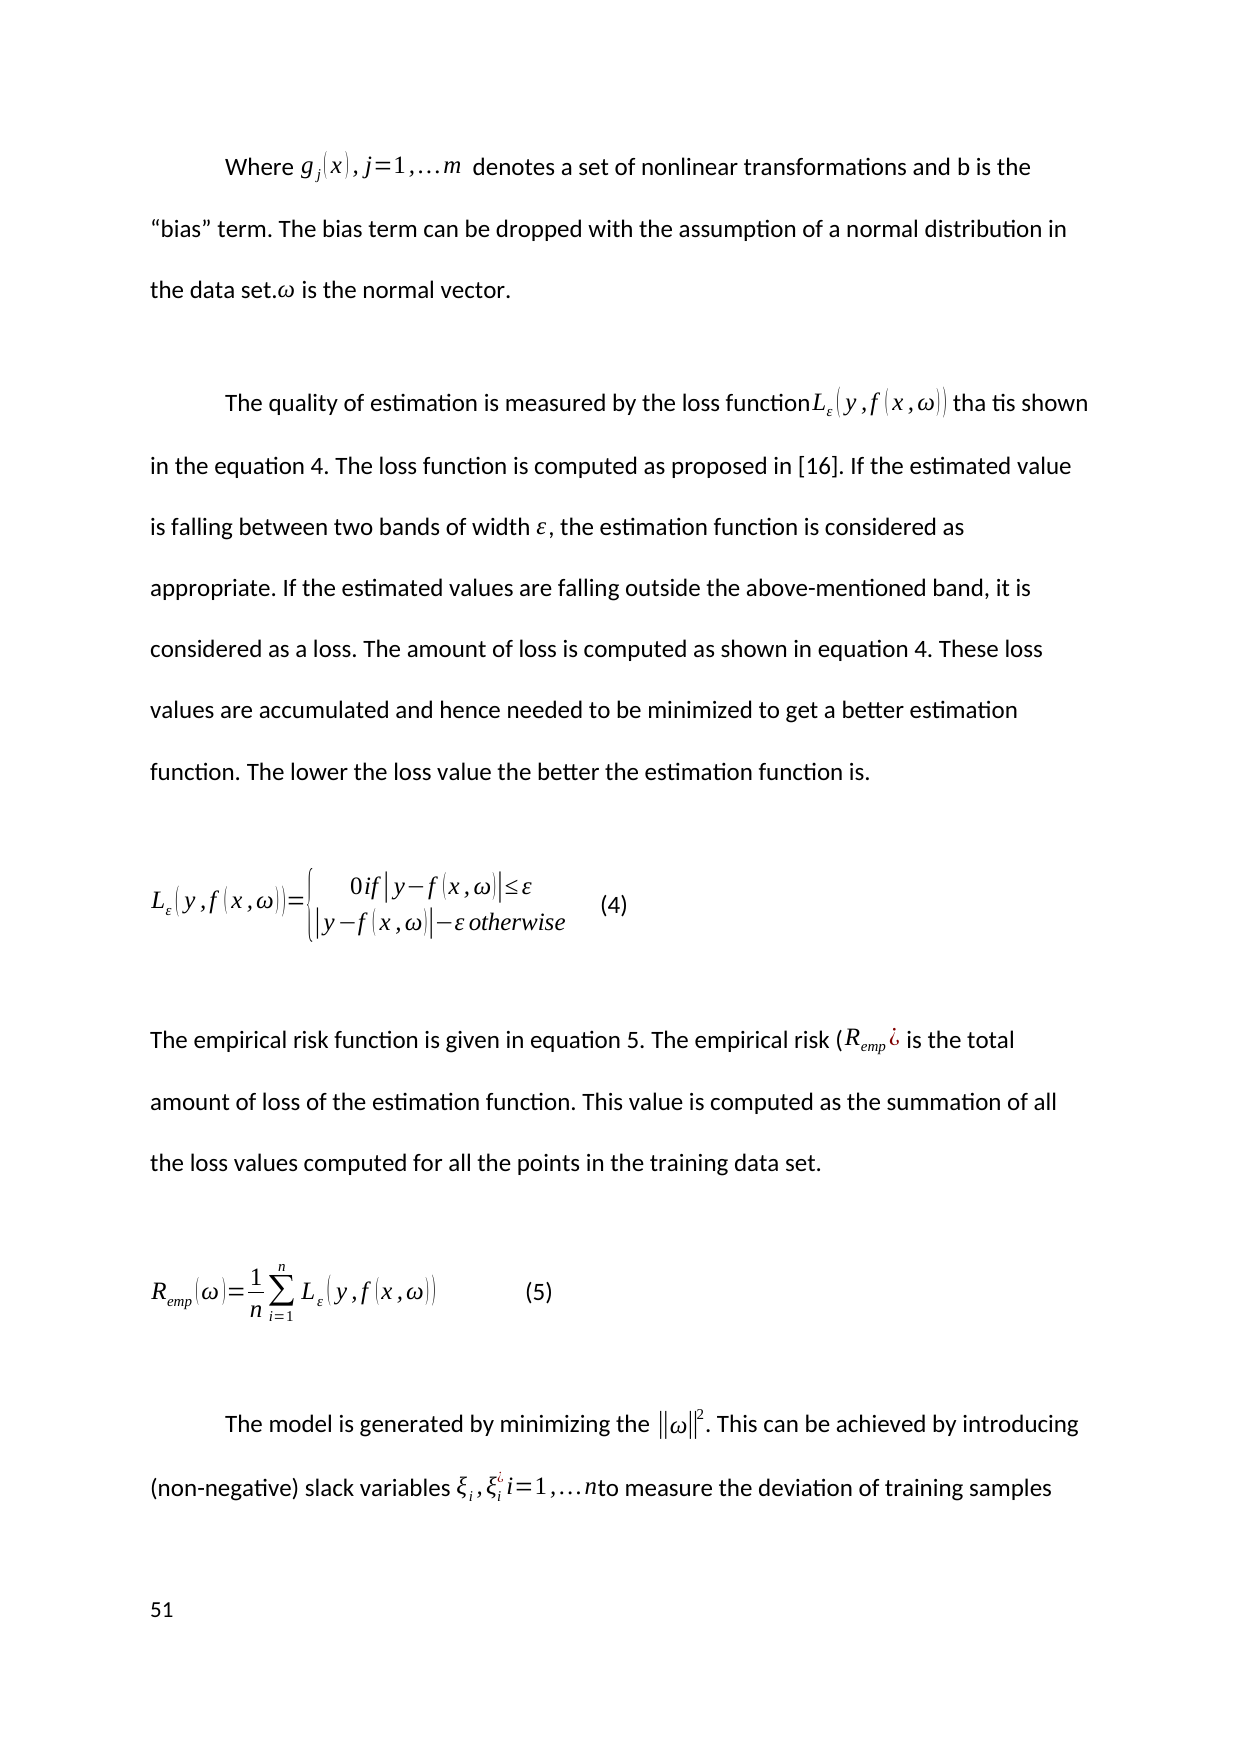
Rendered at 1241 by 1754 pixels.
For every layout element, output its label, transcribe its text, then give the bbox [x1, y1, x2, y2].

text The quality of estimation is measured by the loss function tha tis shown in the equation 4. The loss function is computed as proposed in [16]. If the estimated value is falling between two bands of width , the estimation function is considered as appropriate. If the estimated values are falling outside the above-mentioned band, it is considered as a loss. The amount of loss is computed as shown in equation 4. These loss values are accumulated and hence needed to be minimized to get a better estimation function. The lower the loss value the better the estimation function is. [150, 385, 1090, 786]
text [150, 1406, 1090, 1504]
text (4) [150, 867, 1090, 943]
text The empirical risk function is given in equation 5. The empirical risk ( is the total amount of loss of the estimation function. This value is computed as the summation of all the loss values computed for all the points in the training data set. [150, 1024, 1090, 1177]
text Where denotes a set of nonlinear transformations and b is the “bias” term. The bias term can be dropped with the assumption of a normal distribution in the data set. is the normal vector. [150, 150, 1090, 305]
text (5) [150, 1258, 1090, 1325]
